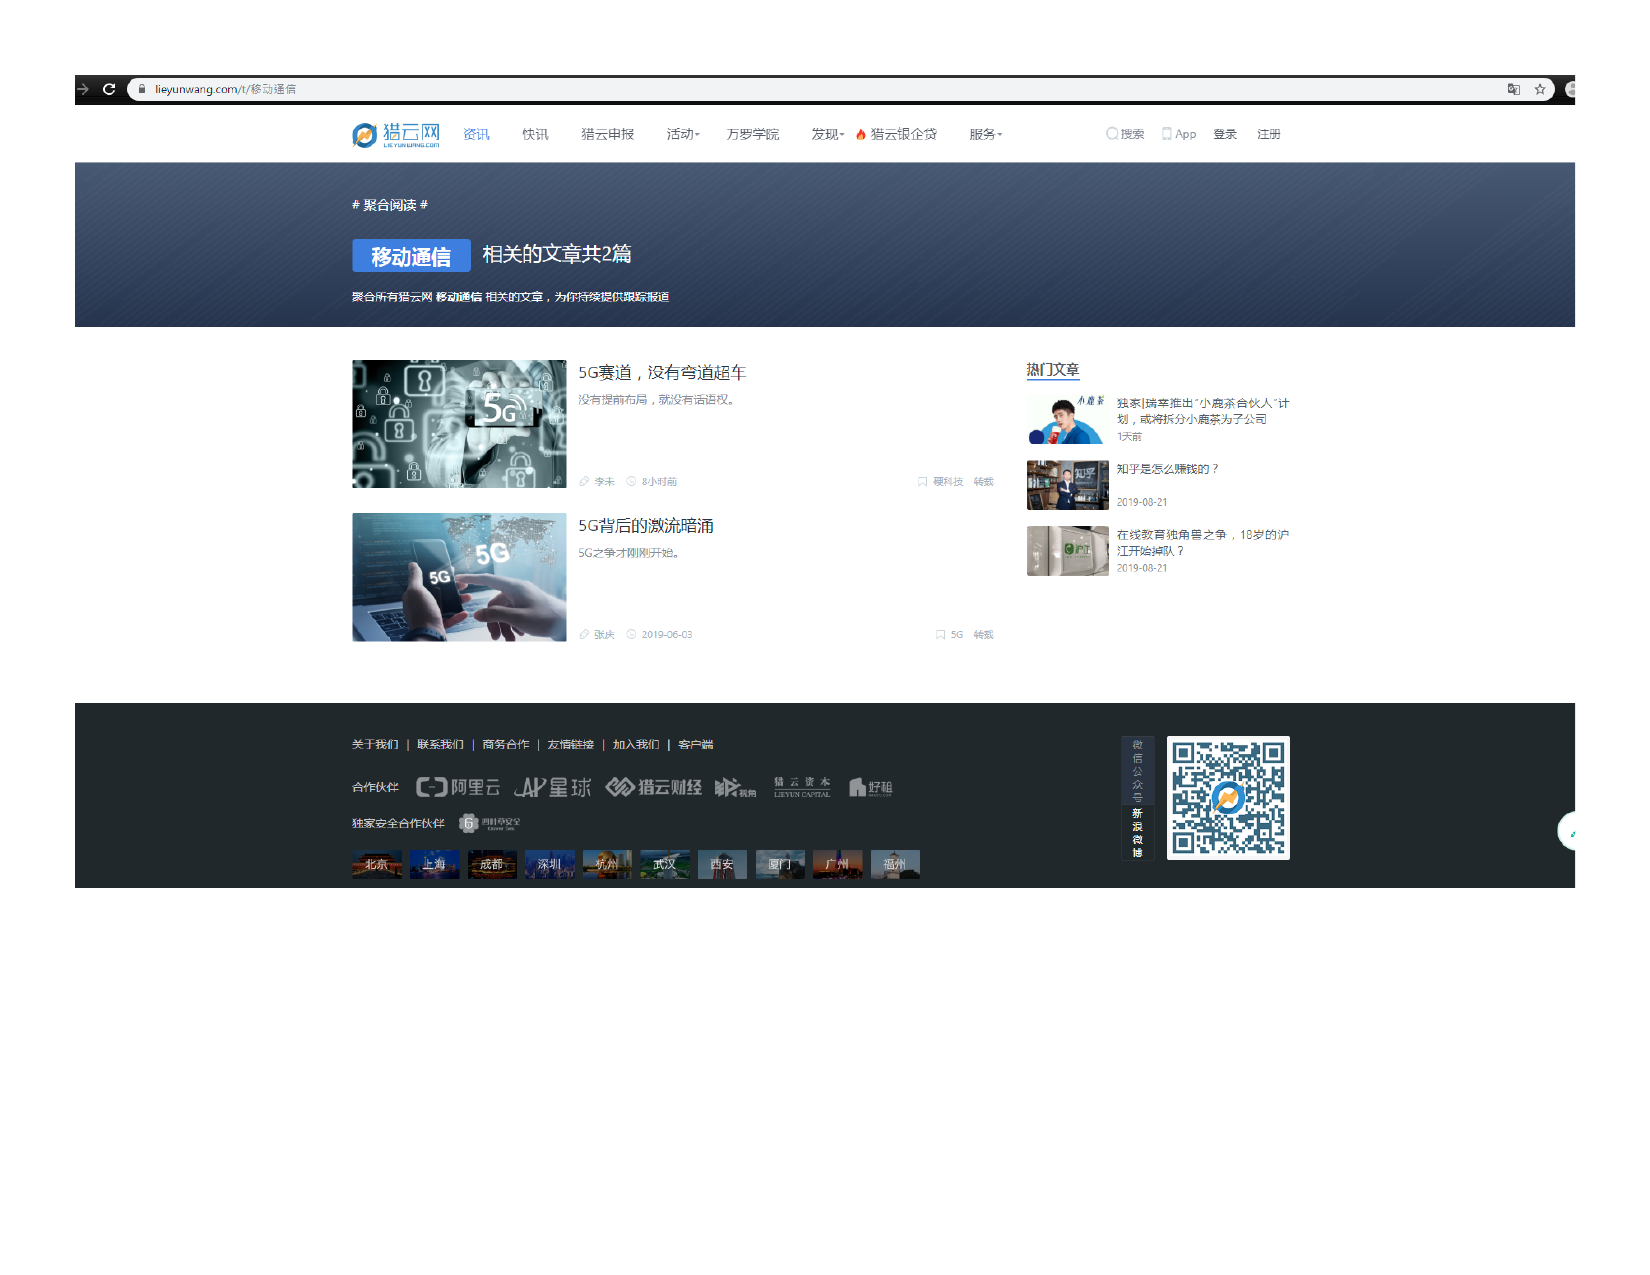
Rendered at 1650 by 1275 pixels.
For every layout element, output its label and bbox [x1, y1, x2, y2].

picture [75, 75, 1575, 888]
